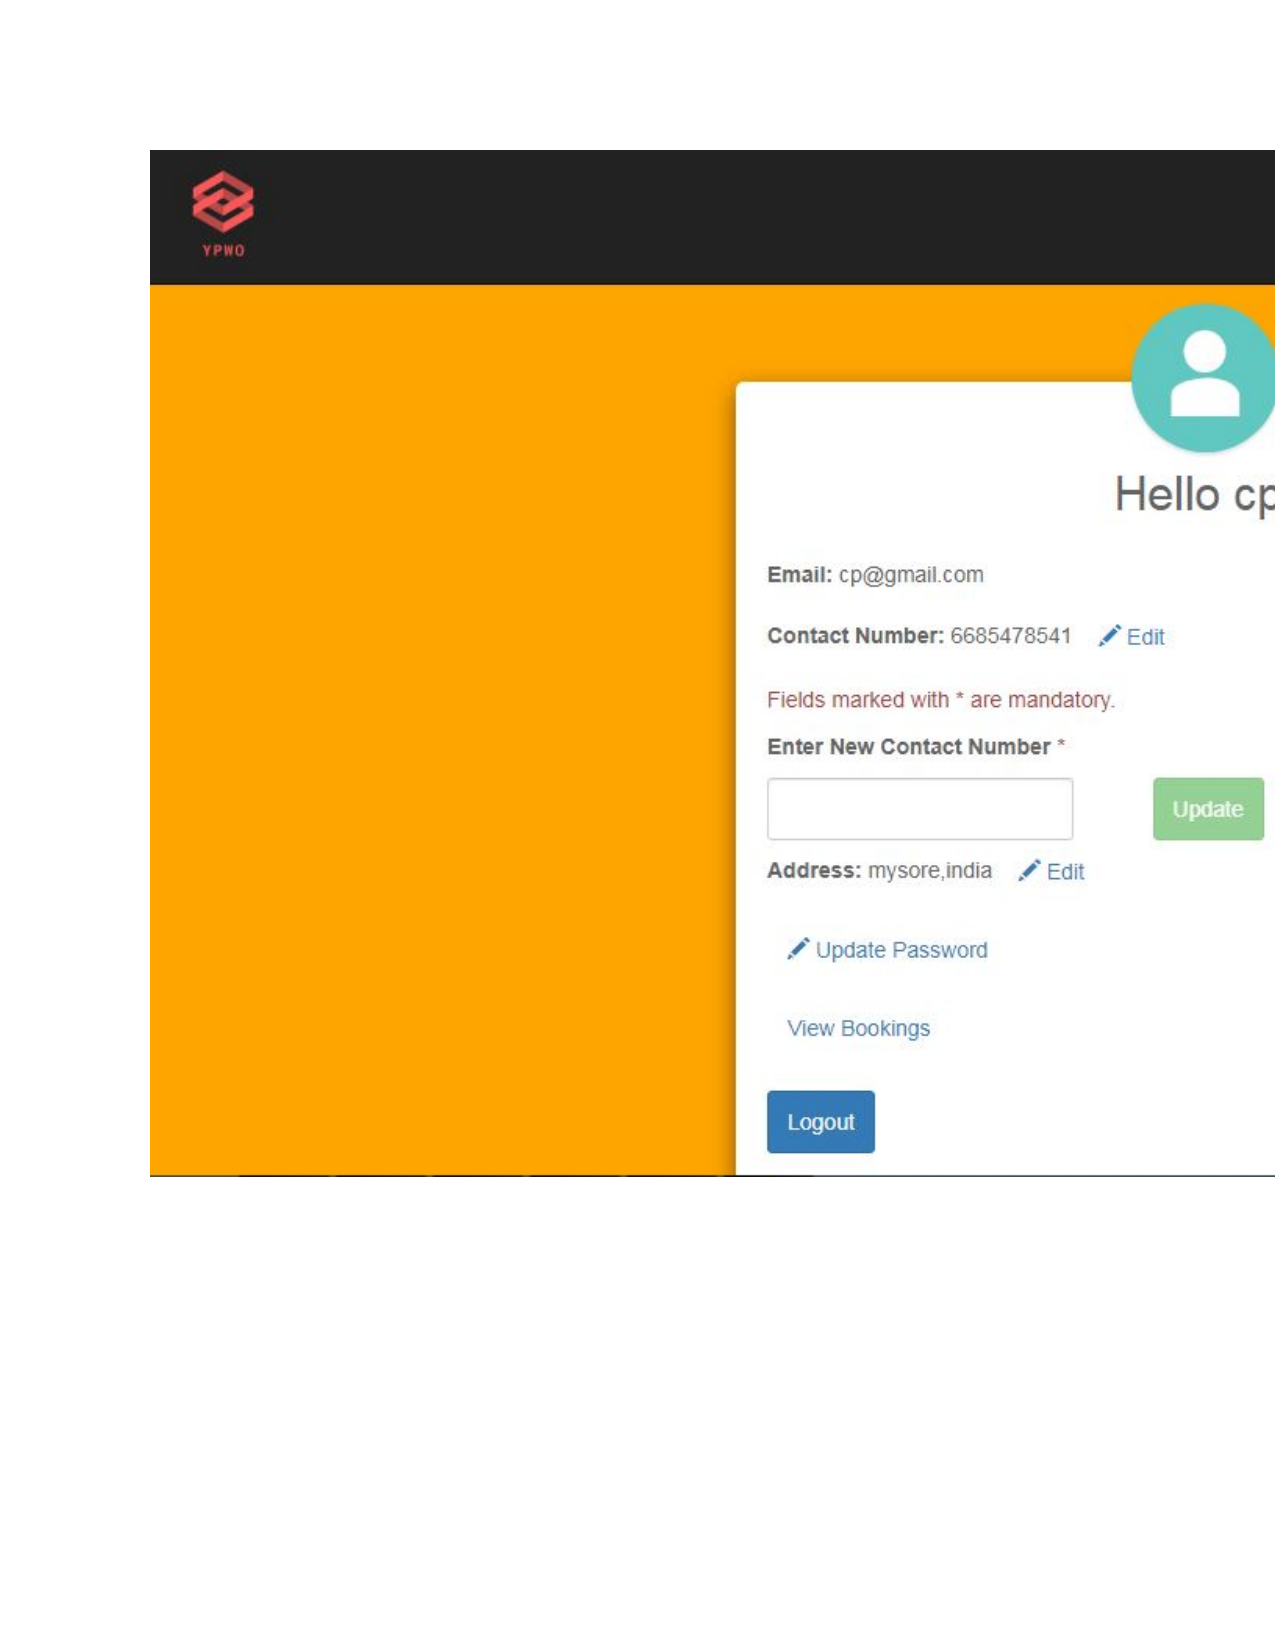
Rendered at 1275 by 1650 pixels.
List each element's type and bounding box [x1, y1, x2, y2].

picture [150, 150, 1275, 1177]
